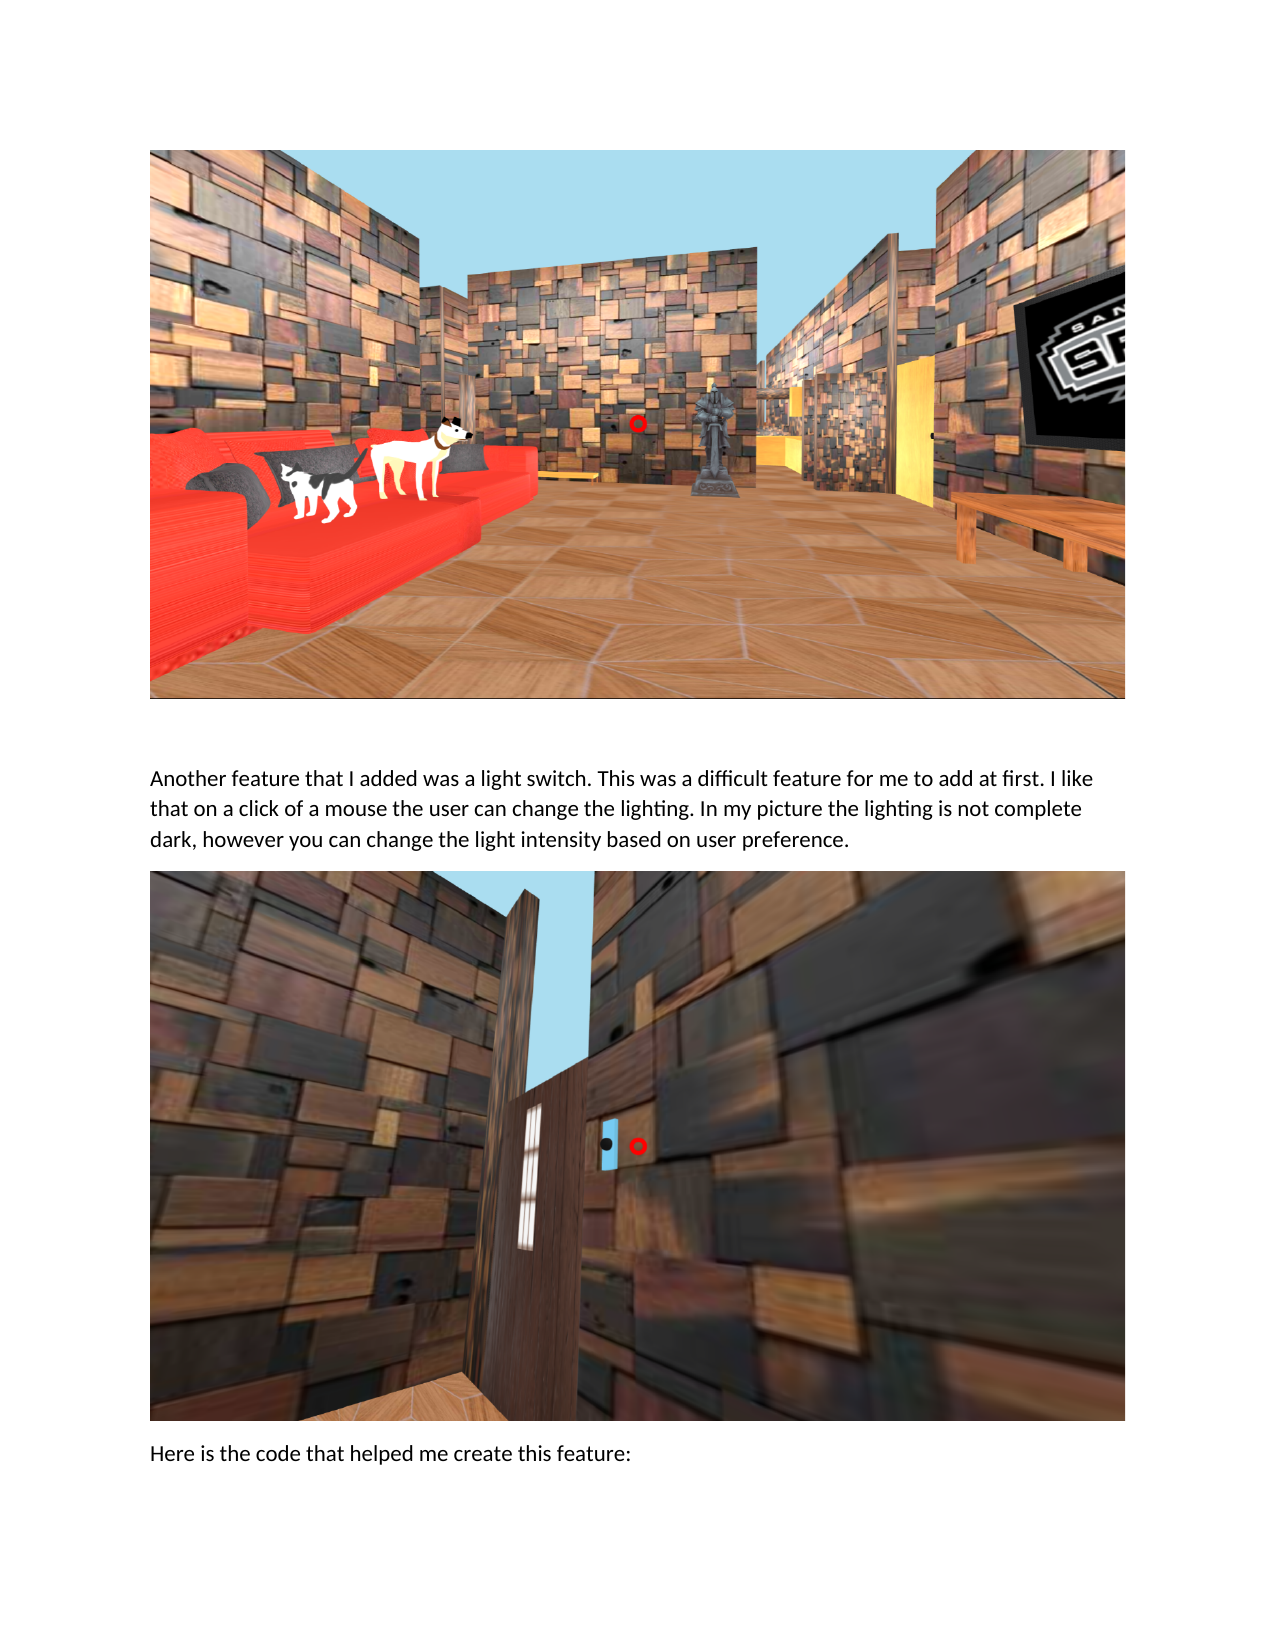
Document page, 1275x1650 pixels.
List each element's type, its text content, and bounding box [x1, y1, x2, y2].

picture [150, 150, 1125, 699]
text Another feature that I added was a light switch. This was a difficult feature for me to add at first. I like that on a click of a mouse the user can change the lighting. In my picture the lighting is not complete dark, however you can change the light intensity based on user preference. [150, 764, 1125, 853]
text Here is the code that helped me create this feature: [150, 1439, 1125, 1467]
picture [150, 871, 1125, 1421]
